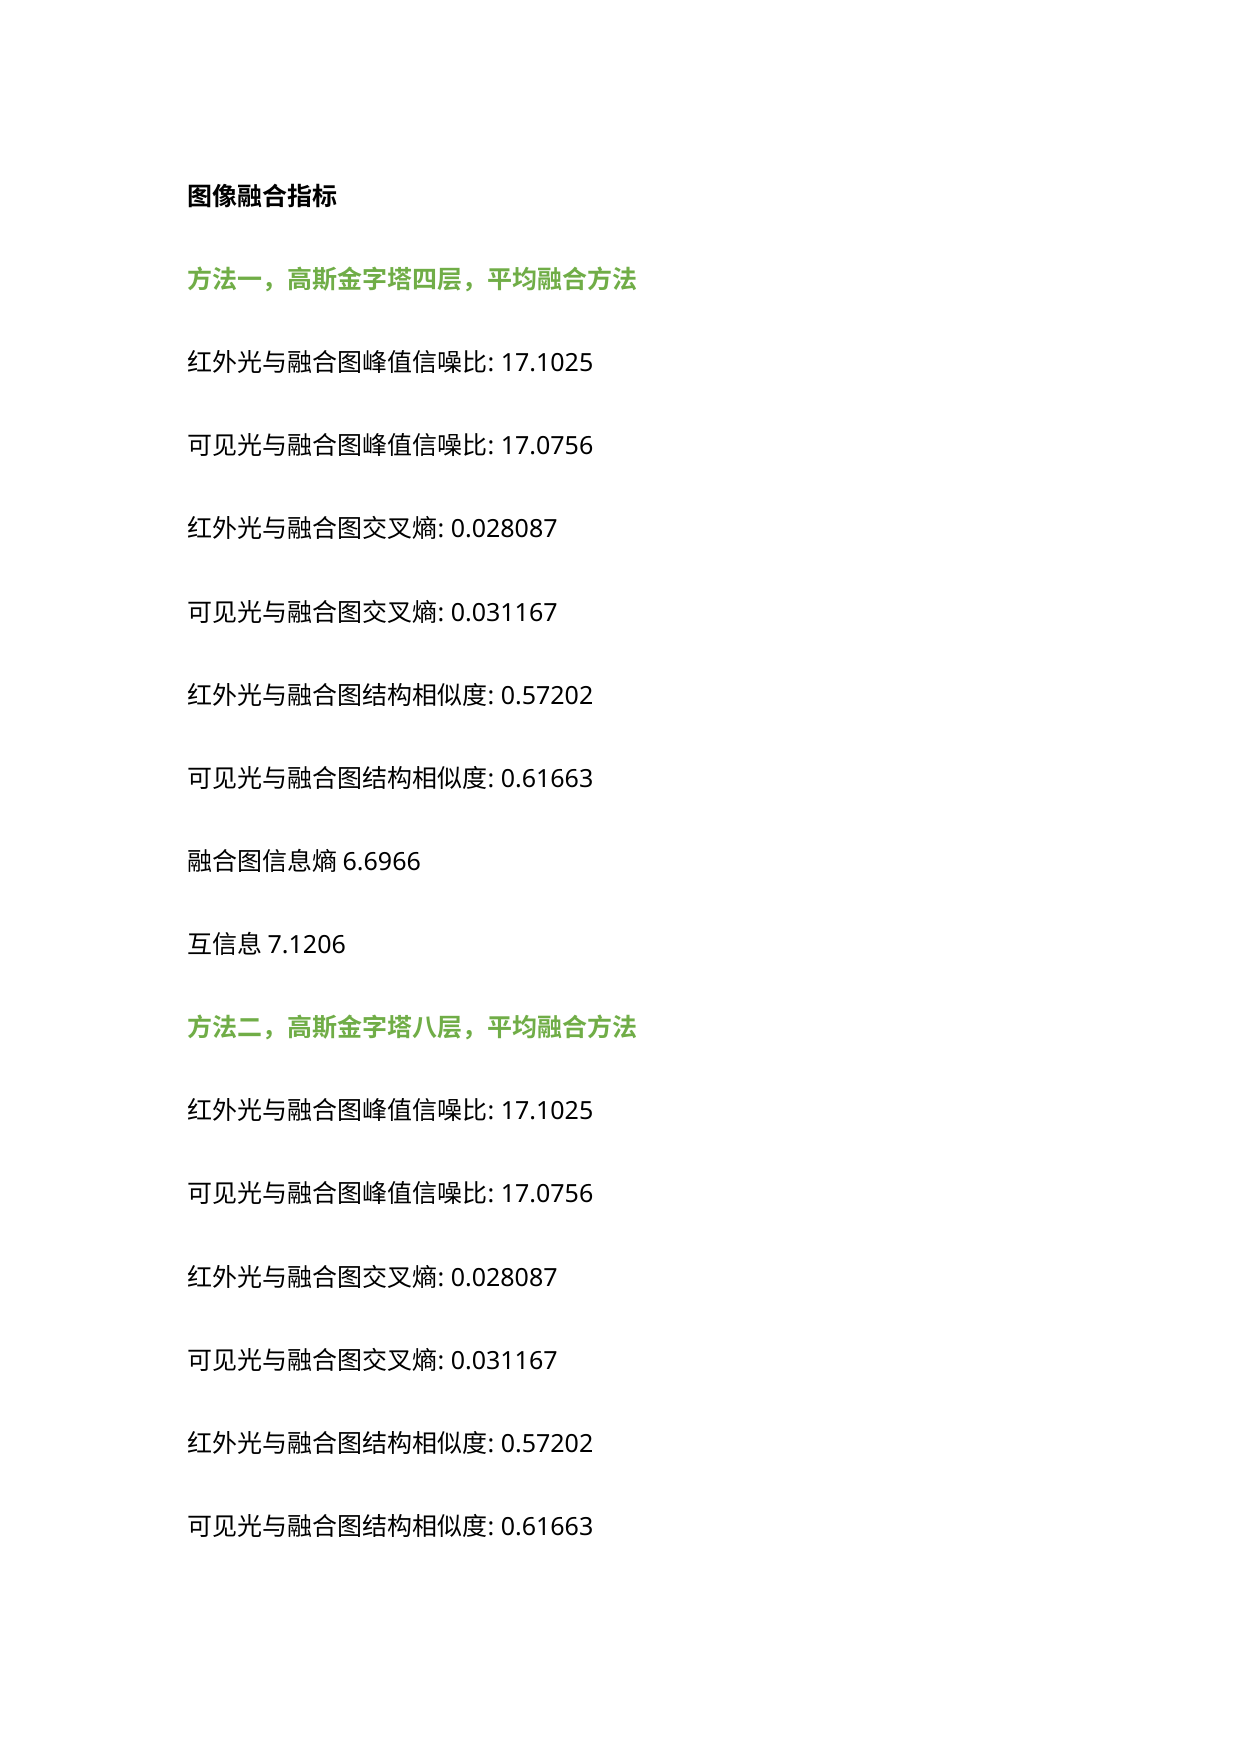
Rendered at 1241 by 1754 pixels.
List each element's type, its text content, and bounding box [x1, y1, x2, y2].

text 图像融合指标 [187, 162, 1053, 227]
text 方法二，高斯金字塔八层，平均融合方法 [187, 993, 1053, 1058]
text 红外光与融合图峰值信噪比: 17.1025 [187, 328, 1053, 393]
text 融合图信息熵6.6966 [187, 827, 1053, 892]
text 红外光与融合图结构相似度: 0.57202 [187, 1409, 1053, 1474]
text 互信息7.1206 [187, 910, 1053, 975]
text 可见光与融合图峰值信噪比: 17.0756 [187, 1159, 1053, 1224]
text 可见光与融合图交叉熵: 0.031167 [187, 1326, 1053, 1391]
text 可见光与融合图结构相似度: 0.61663 [187, 1492, 1053, 1557]
text 红外光与融合图交叉熵: 0.028087 [187, 494, 1053, 559]
text 可见光与融合图交叉熵: 0.031167 [187, 578, 1053, 643]
text 红外光与融合图结构相似度: 0.57202 [187, 661, 1053, 726]
text 可见光与融合图峰值信噪比: 17.0756 [187, 411, 1053, 476]
text 方法一，高斯金字塔四层，平均融合方法 [187, 245, 1053, 310]
text 红外光与融合图交叉熵: 0.028087 [187, 1243, 1053, 1308]
text 可见光与融合图结构相似度: 0.61663 [187, 744, 1053, 809]
text 红外光与融合图峰值信噪比: 17.1025 [187, 1076, 1053, 1141]
